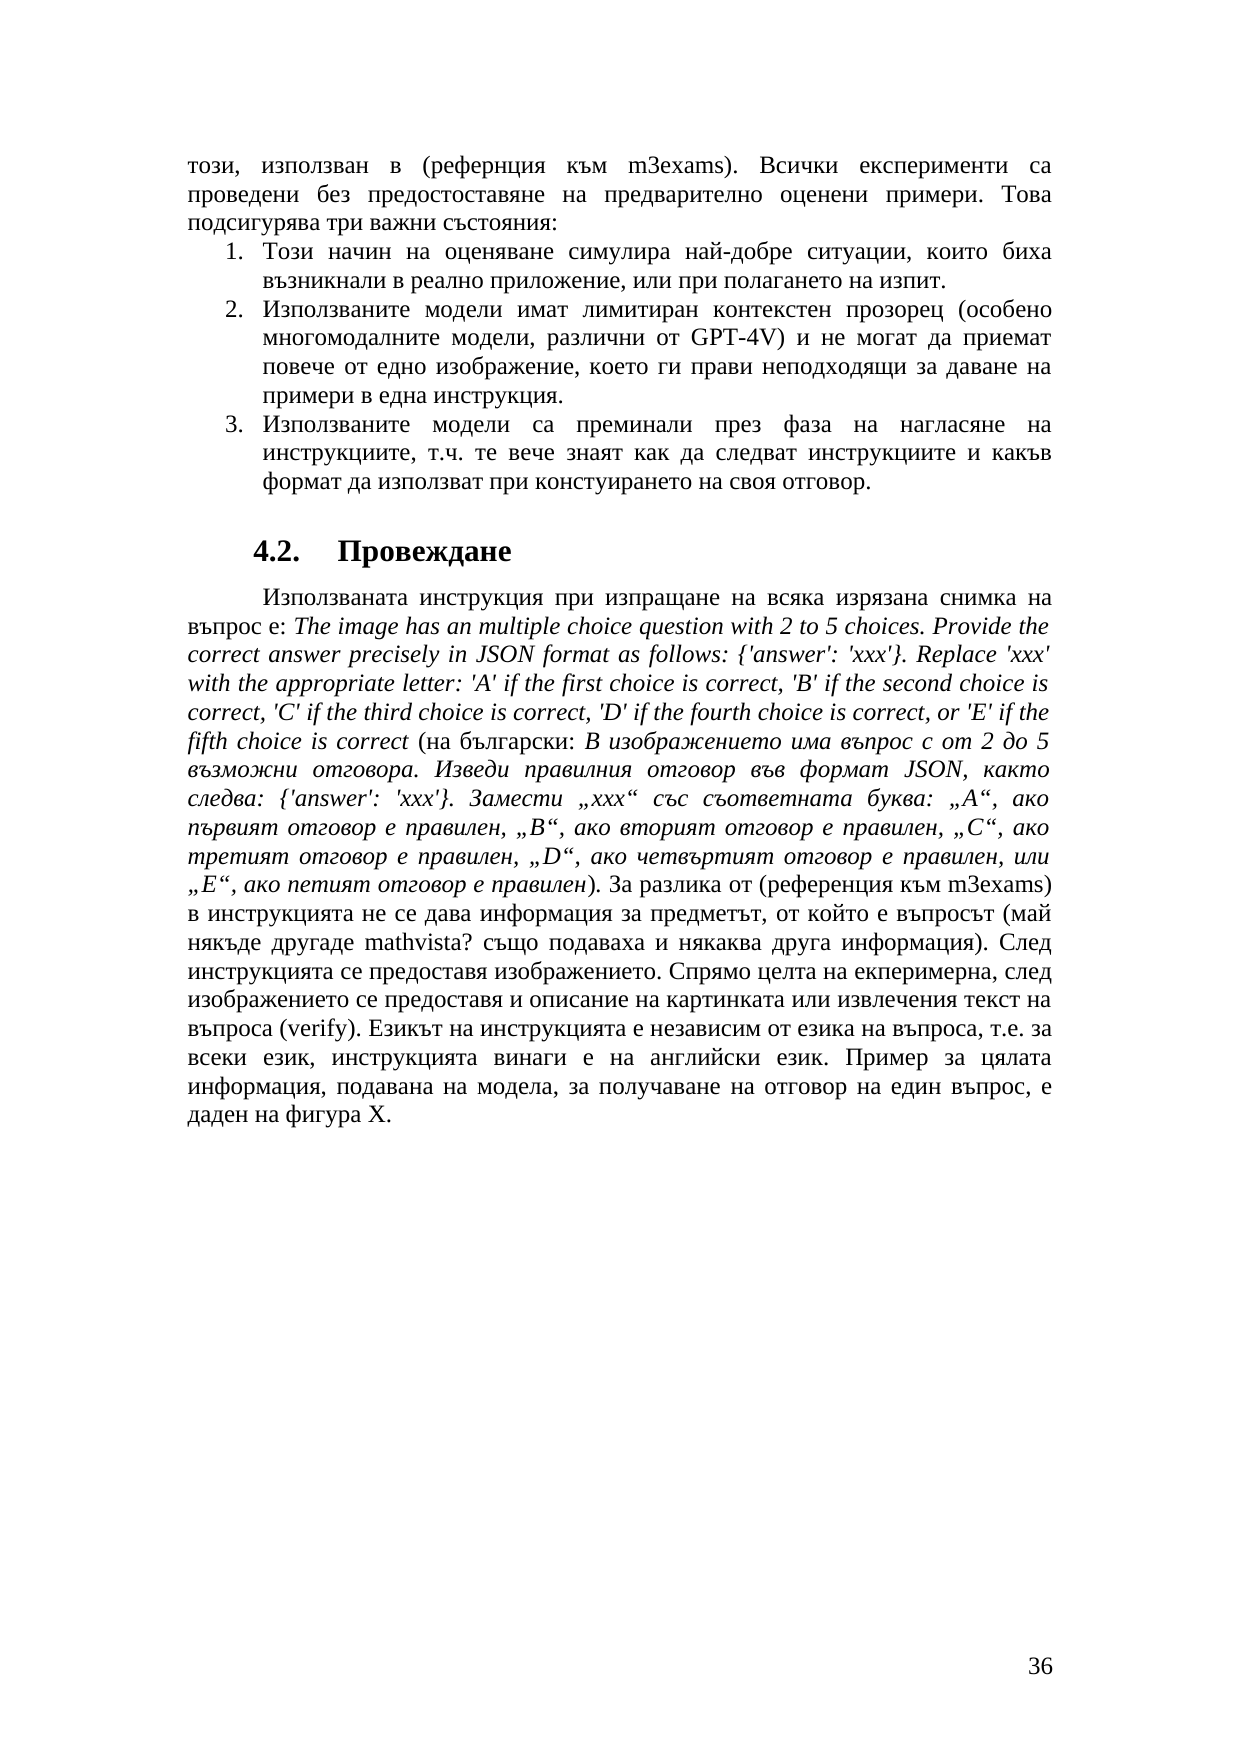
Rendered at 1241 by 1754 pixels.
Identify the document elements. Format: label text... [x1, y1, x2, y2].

list Използваните модели имат лимитиран контекстен прозорец (особено многомодалните модели, различни от GPT-4V) и не могат да приемат повече от едно изображение, което ги прави неподходящи за даване на примери в една инструкция. [225, 294, 1053, 409]
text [187, 150, 1053, 236]
list Този начин на оценяване симулира най-добре ситуации, които биха възникнали в реално приложение, или при полагането на изпит. [225, 236, 1053, 294]
text Използваната инструкция при изпращане на всяка изрязана снимка на въпрос е: The image has an multiple choice question with 2 to 5 choices. Provide the correct answer precisely in JSON format as follows: {'answer': 'xxx'}. Replace 'xxx' with the appropriate letter: 'A' if the first choice is correct, 'B' if the second choice is correct, 'C' if the third choice is correct, 'D' if the fourth choice is correct, or 'E' if the fifth choice is correct (на български: В изображението има въпрос с от 2 до 5 възможни отговора. Изведи правилния отговор във формат JSON, както следва: {'answer': 'xxx'}. Замести „xxx“ със съответната буква: „A“, ако първият отговор е правилен, „B“, ако вторият отговор е правилен, „C“, ако третият отговор е правилен, „D“, ако четвъртият отговор е правилен, или „E“, ако петият отговор е правилен). За разлика от (референция към m3exams) в инструкцията не се дава информация за предметът, от който е въпросът (май някъде другаде mathvista? също подаваха и някаква друга информация). След инструкцията се предоставя изображението. Спрямо целта на екперимерна, след изображението се предоставя и описание на картинката или извлечения текст на въпроса (verify). Езикът на инструкцията е независим от езика на въпроса, т.е. за всеки език, инструкцията винаги е на английски език. Пример за цялата информация, подавана на модела, за получаване на отговор на един въпрос, е даден на фигура X. [187, 582, 1053, 1128]
subtitle Провеждане [300, 532, 1053, 568]
list Използваните модели са преминали през фаза на нагласяне на инструкциите, т.ч. те вече знаят как да следват инструкциите и какъв формат да използват при констуирането на своя отговор. [225, 409, 1053, 495]
